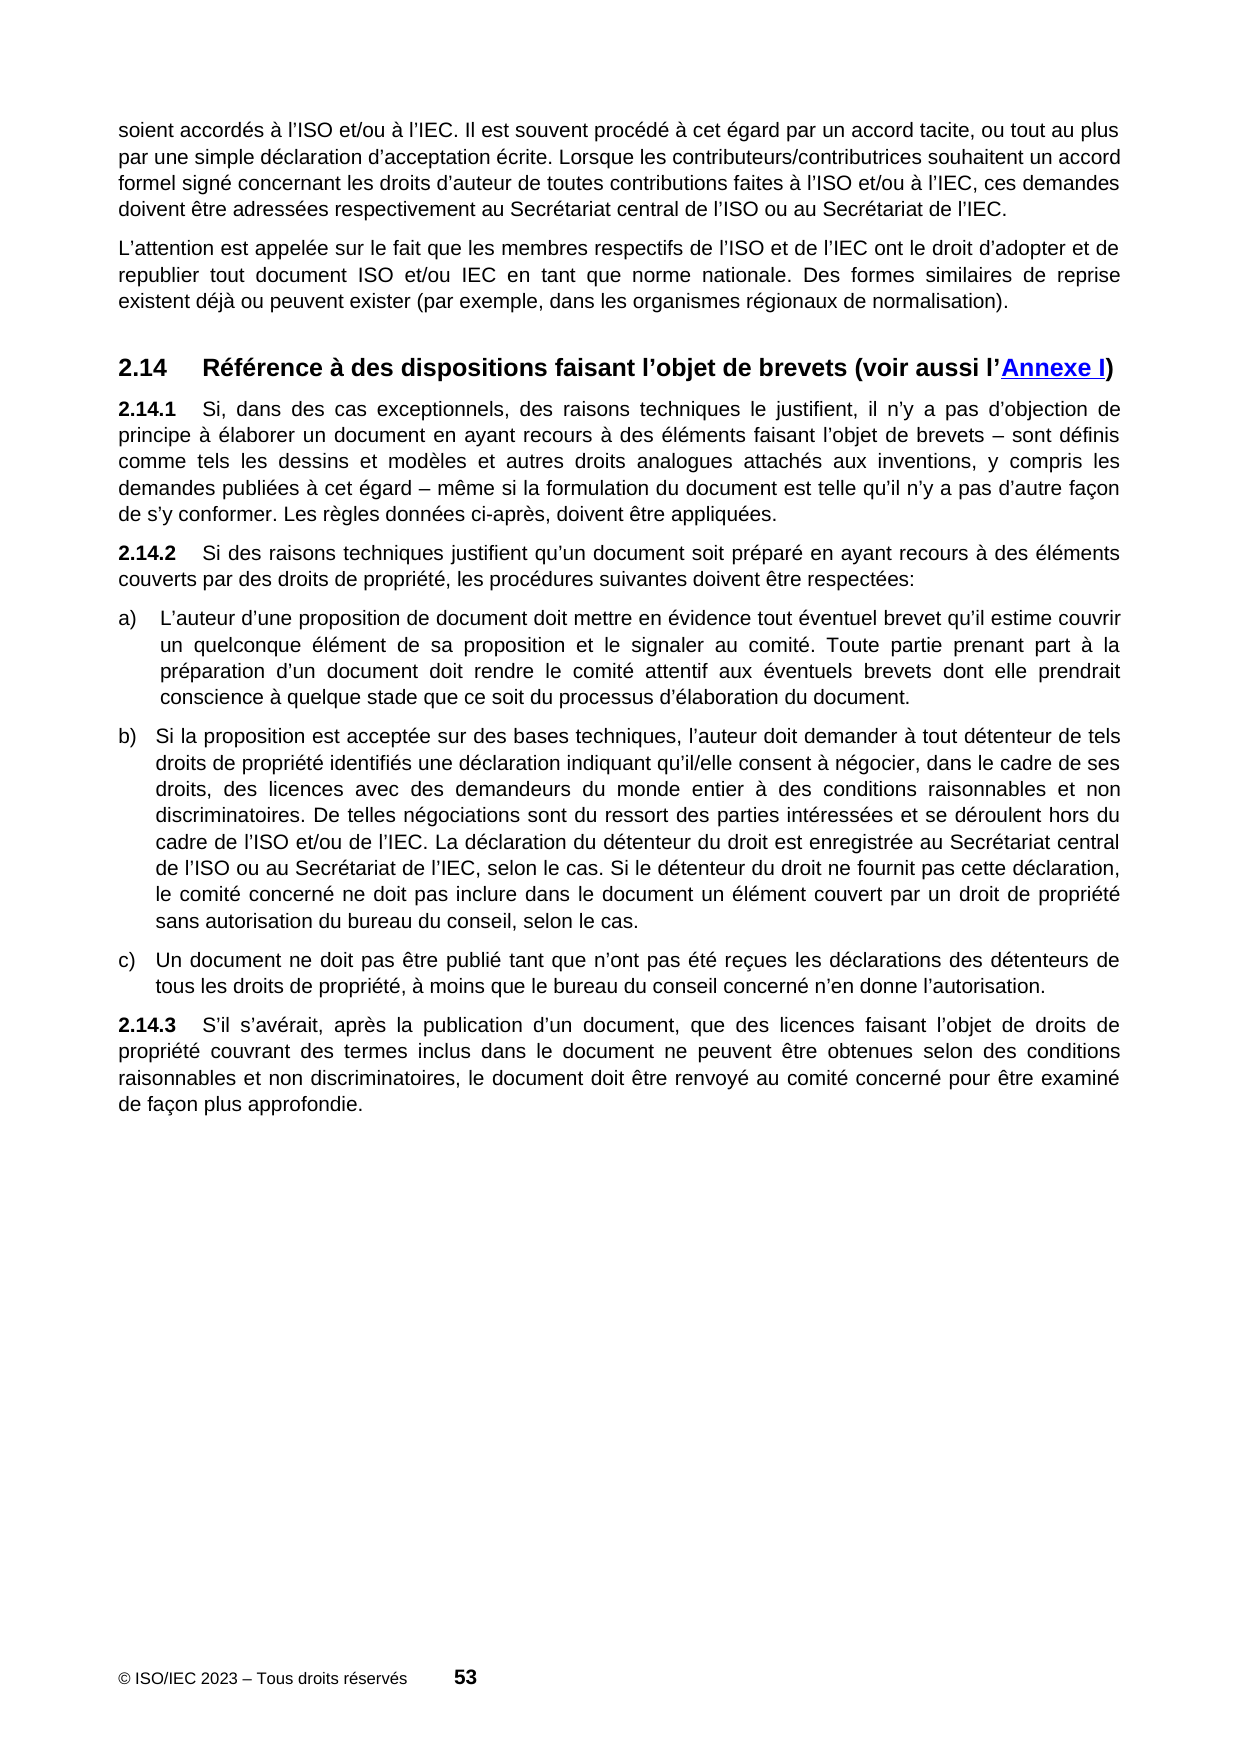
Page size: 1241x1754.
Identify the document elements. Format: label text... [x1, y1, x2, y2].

list L’auteur d’une proposition de document doit mettre en évidence tout éventuel brevet qu’il estime couvrir un quelconque élément de sa proposition et le signaler au comité. Toute partie prenant part à la préparation d’un document doit rendre le comité attentif aux éventuels brevets dont elle prendrait conscience à quelque stade que ce soit du processus d’élaboration du document. [118, 606, 1122, 709]
text 2.14.3 S’il s’avérait, après la publication d’un document, que des licences faisant l’objet de droits de propriété couvrant des termes inclus dans le document ne peuvent être obtenues selon des conditions raisonnables et non discriminatoires, le document doit être renvoyé au comité concerné pour être examiné de façon plus approfondie. [118, 1013, 1122, 1116]
text L’attention est appelée sur le fait que les membres respectifs de l’ISO et de l’IEC ont le droit d’adopter et de republier tout document ISO et/ou IEC en tant que norme nationale. Des formes similaires de reprise existent déjà ou peuvent exister (par exemple, dans les organismes régionaux de normalisation). [118, 236, 1122, 313]
list Si la proposition est acceptée sur des bases techniques, l’auteur doit demander à tout détenteur de tels droits de propriété identifiés une déclaration indiquant qu’il/elle consent à négocier, dans le cadre de ses droits, des licences avec des demandeurs du monde entier à des conditions raisonnables et non discriminatoires. De telles négociations sont du ressort des parties intéressées et se déroulent hors du cadre de l’ISO et/ou de l’IEC. La déclaration du détenteur du droit est enregistrée au Secrétariat central de l’ISO ou au Secrétariat de l’IEC, selon le cas. Si le détenteur du droit ne fournit pas cette déclaration, le comité concerné ne doit pas inclure dans le document un élément couvert par un droit de propriété sans autorisation du bureau du conseil, selon le cas. [118, 724, 1122, 932]
subtitle Référence à des dispositions faisant l’objet de brevets (voir aussi l’Annexe I) [118, 353, 1122, 381]
text 2.14.1 Si, dans des cas exceptionnels, des raisons techniques le justifient, il n’y a pas d’objection de principe à élaborer un document en ayant recours à des éléments faisant l’objet de brevets – sont définis comme tels les dessins et modèles et autres droits analogues attachés aux inventions, y compris les demandes publiées à cet égard – même si la formulation du document est telle qu’il n’y a pas d’autre façon de s’y conformer. Les règles données ci-après, doivent être appliquées. [118, 397, 1122, 526]
text 2.14.2 Si des raisons techniques justifient qu’un document soit préparé en ayant recours à des éléments couverts par des droits de propriété, les procédures suivantes doivent être respectées: [118, 541, 1122, 591]
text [118, 118, 1122, 221]
list Un document ne doit pas être publié tant que n’ont pas été reçues les déclarations des détenteurs de tous les droits de propriété, à moins que le bureau du conseil concerné n’en donne l’autorisation. [118, 947, 1122, 998]
